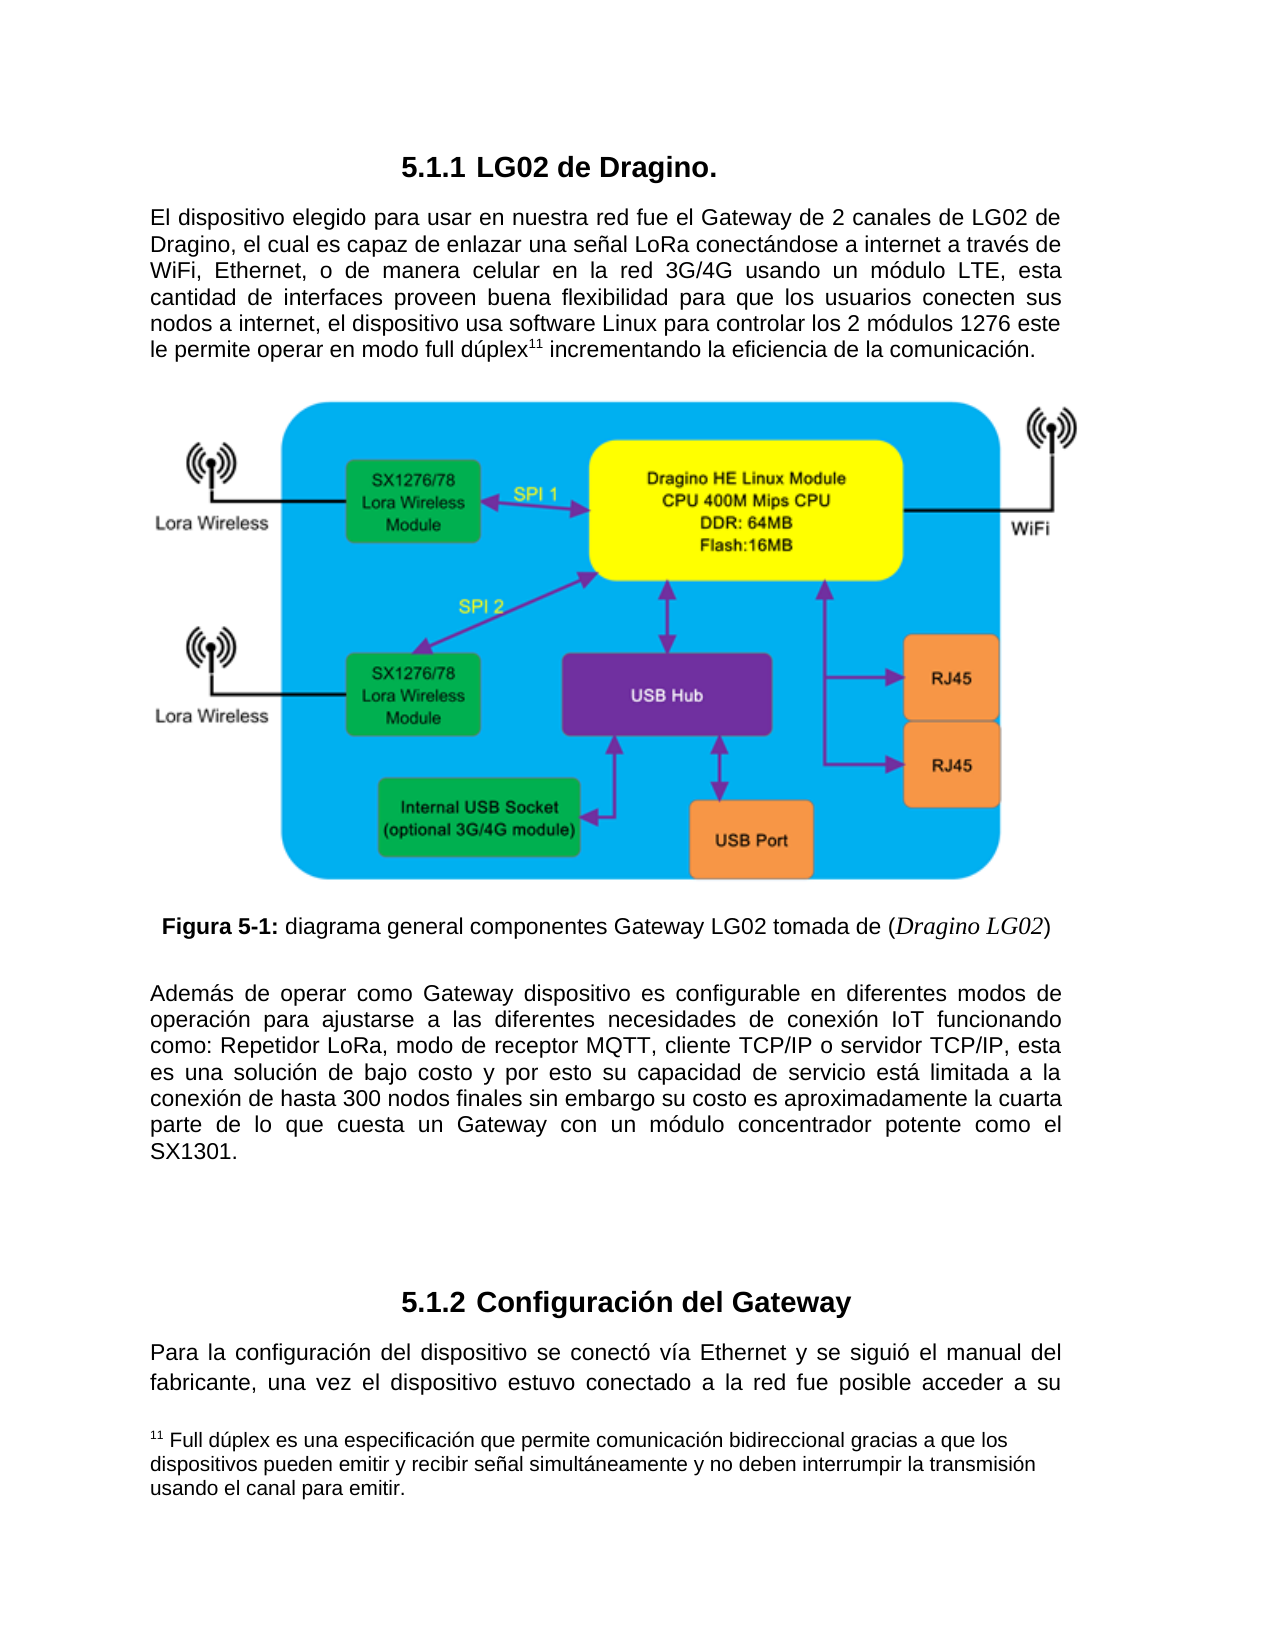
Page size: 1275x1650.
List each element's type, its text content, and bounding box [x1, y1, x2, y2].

list Además de operar como Gateway dispositivo es configurable en diferentes modos de operación para ajustarse a las diferentes necesidades de conexión IoT funcionando como: Repetidor LoRa, modo de receptor MQTT, cliente TCP/IP o servidor TCP/IP, esta es una solución de bajo costo y por esto su capacidad de servicio está limitada a la conexión de hasta 300 nodos finales sin embargo su costo es aproximadamente la cuarta parte de lo que cuesta un Gateway con un módulo concentrador potente como el SX1301. [150, 979, 1062, 1164]
list El dispositivo elegido para usar en nuestra red fue el Gateway de 2 canales de LG02 de Dragino, el cual es capaz de enlazar una señal LoRa conectándose a internet a través de WiFi, Ethernet, o de manera celular en la red 3G/4G usando un módulo LTE, esta cantidad de interfaces proveen buena flexibilidad para que los usuarios conecten sus nodos a internet, el dispositivo usa software Linux para controlar los 2 módulos 1276 este le permite operar en modo full dúplex incrementando la eficiencia de la comunicación. [150, 204, 1062, 362]
subtitle LG02 de Dragino. [401, 150, 1062, 183]
subtitle Configuración del Gateway [401, 1285, 1062, 1318]
list Figura 5-1: diagrama general componentes Gateway LG02 tomada de (Dragino LG02) [150, 911, 1062, 940]
picture [150, 388, 1101, 899]
